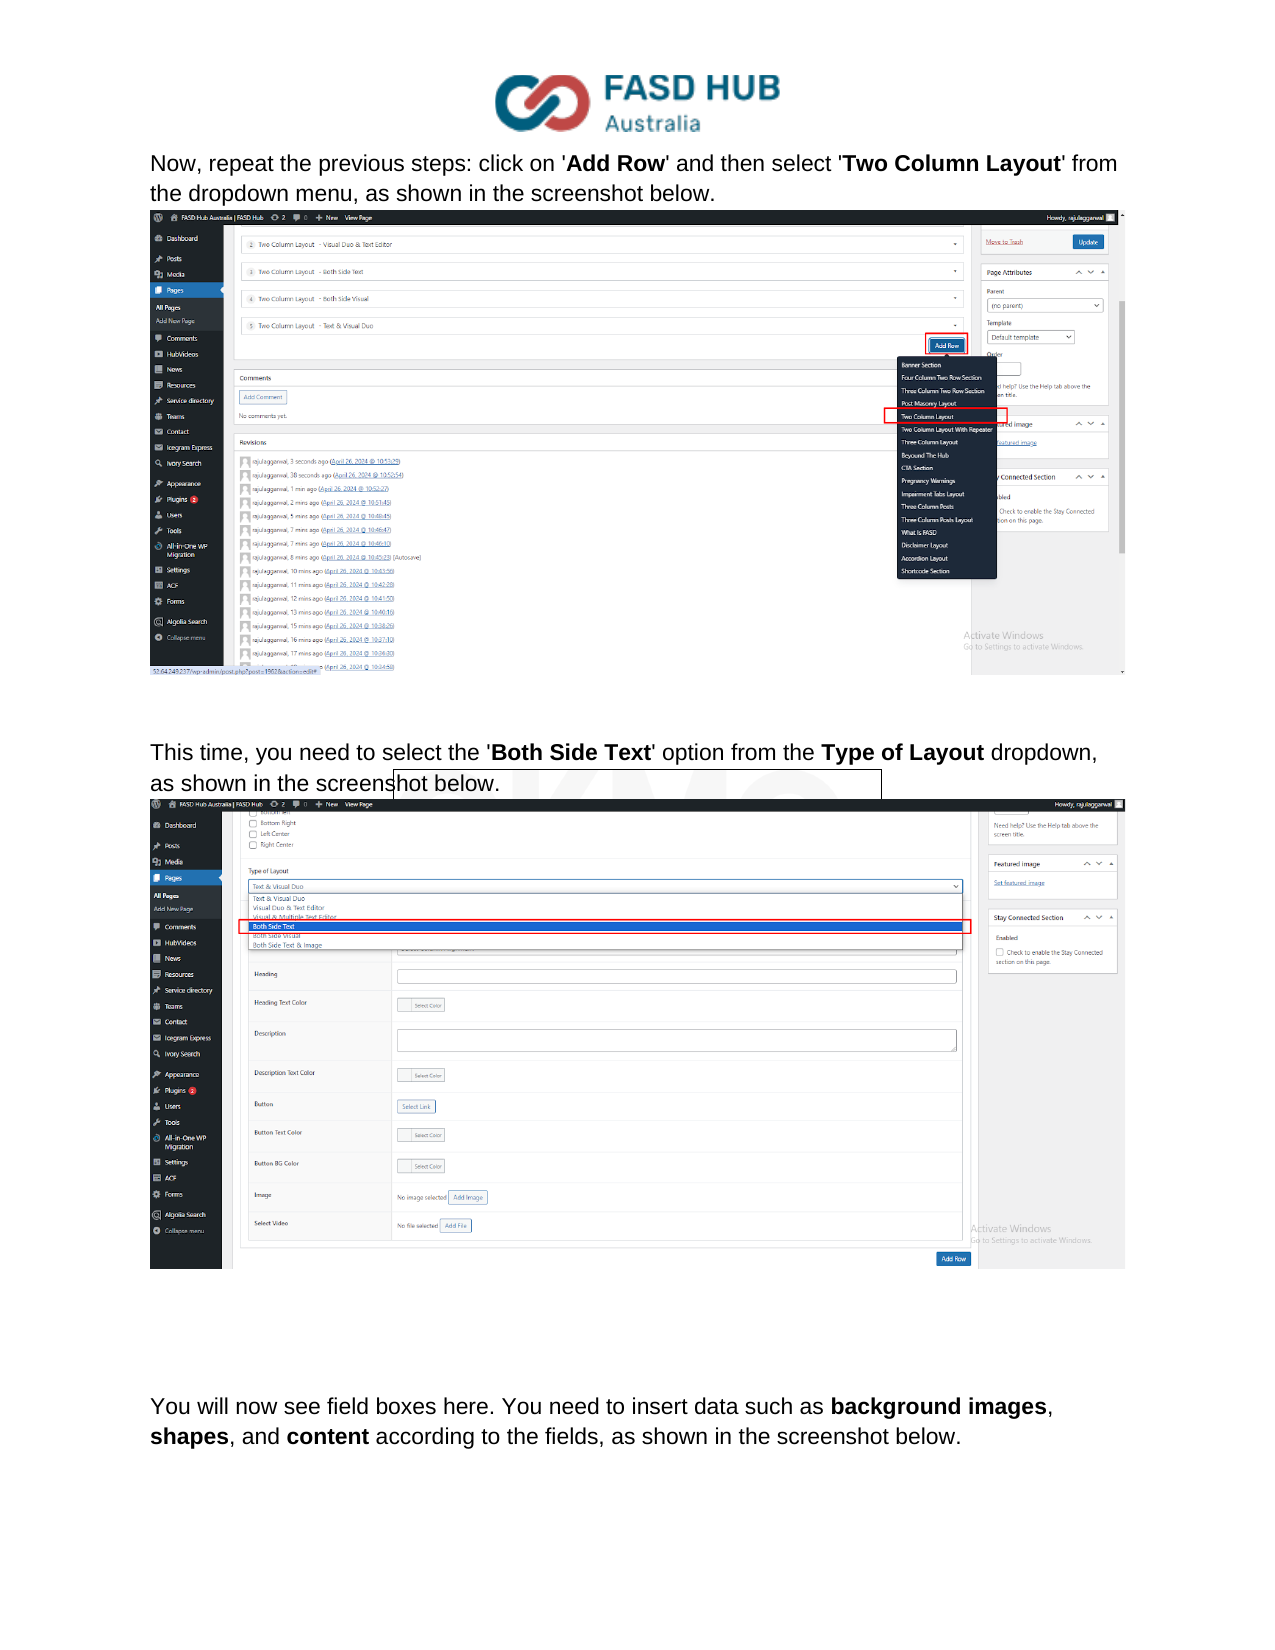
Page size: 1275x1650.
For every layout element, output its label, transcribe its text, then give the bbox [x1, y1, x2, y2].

picture [150, 210, 1125, 675]
picture [495, 75, 780, 132]
picture [495, 75, 514, 99]
picture [764, 75, 774, 85]
picture [632, 80, 640, 91]
picture [150, 799, 1125, 1269]
text Now, repeat the previous steps: click on 'Add Row' and then select 'Two Column Layout' from the dropdown menu, as shown in the screenshot below. [150, 150, 1125, 207]
picture [764, 88, 775, 96]
text You will now see field boxes here. You need to insert data such as background images, shapes, and content according to the fields, as shown in the screenshot below. [150, 1393, 1125, 1450]
text This time, you need to select the 'Both Side Text' option from the Type of Layout dropdown, as shown in the screenshot below. [150, 739, 1125, 796]
picture [713, 75, 723, 85]
picture [738, 75, 750, 96]
picture [678, 79, 689, 96]
